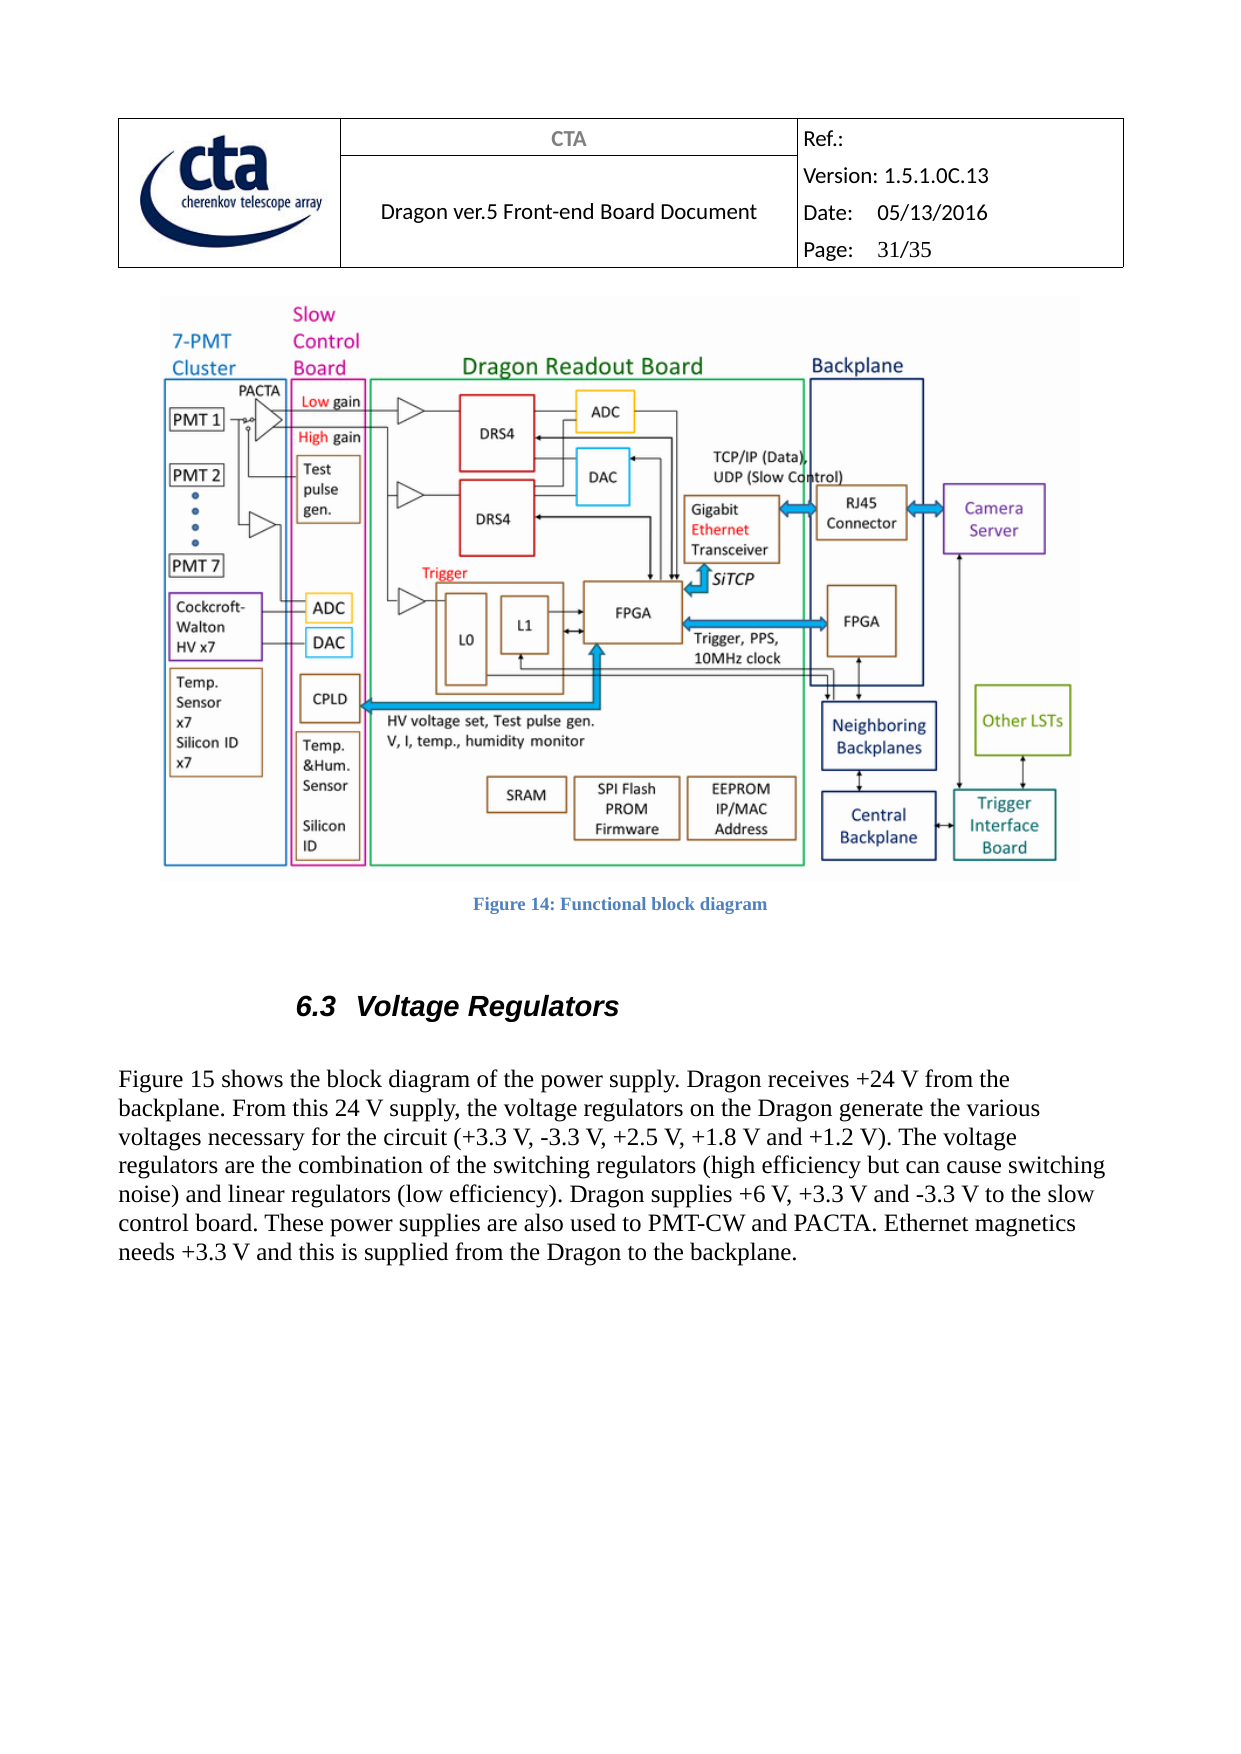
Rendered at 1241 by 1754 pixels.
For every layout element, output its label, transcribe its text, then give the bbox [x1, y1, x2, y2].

text Figure 15 shows the block diagram of the power supply. Dragon receives +24 V from the backplane. From this 24 V supply, the voltage regulators on the Dragon generate the various voltages necessary for the circuit (+3.3 V, -3.3 V, +2.5 V, +1.8 V and +1.2 V). The voltage regulators are the combination of the switching regulators (high efficiency but can cause switching noise) and linear regulators (low efficiency). Dragon supplies +6 V, +3.3 V and -3.3 V to the slow control board. These power supplies are also used to PMT-CW and PACTA. Ethernet magnetics needs +3.3 V and this is supplied from the Dragon to the backplane. [118, 1064, 1122, 1265]
text Figure 14: Functional block diagram [118, 893, 1122, 915]
picture [159, 296, 1081, 881]
picture [123, 124, 336, 262]
subtitle Voltage Regulators [295, 989, 1122, 1023]
